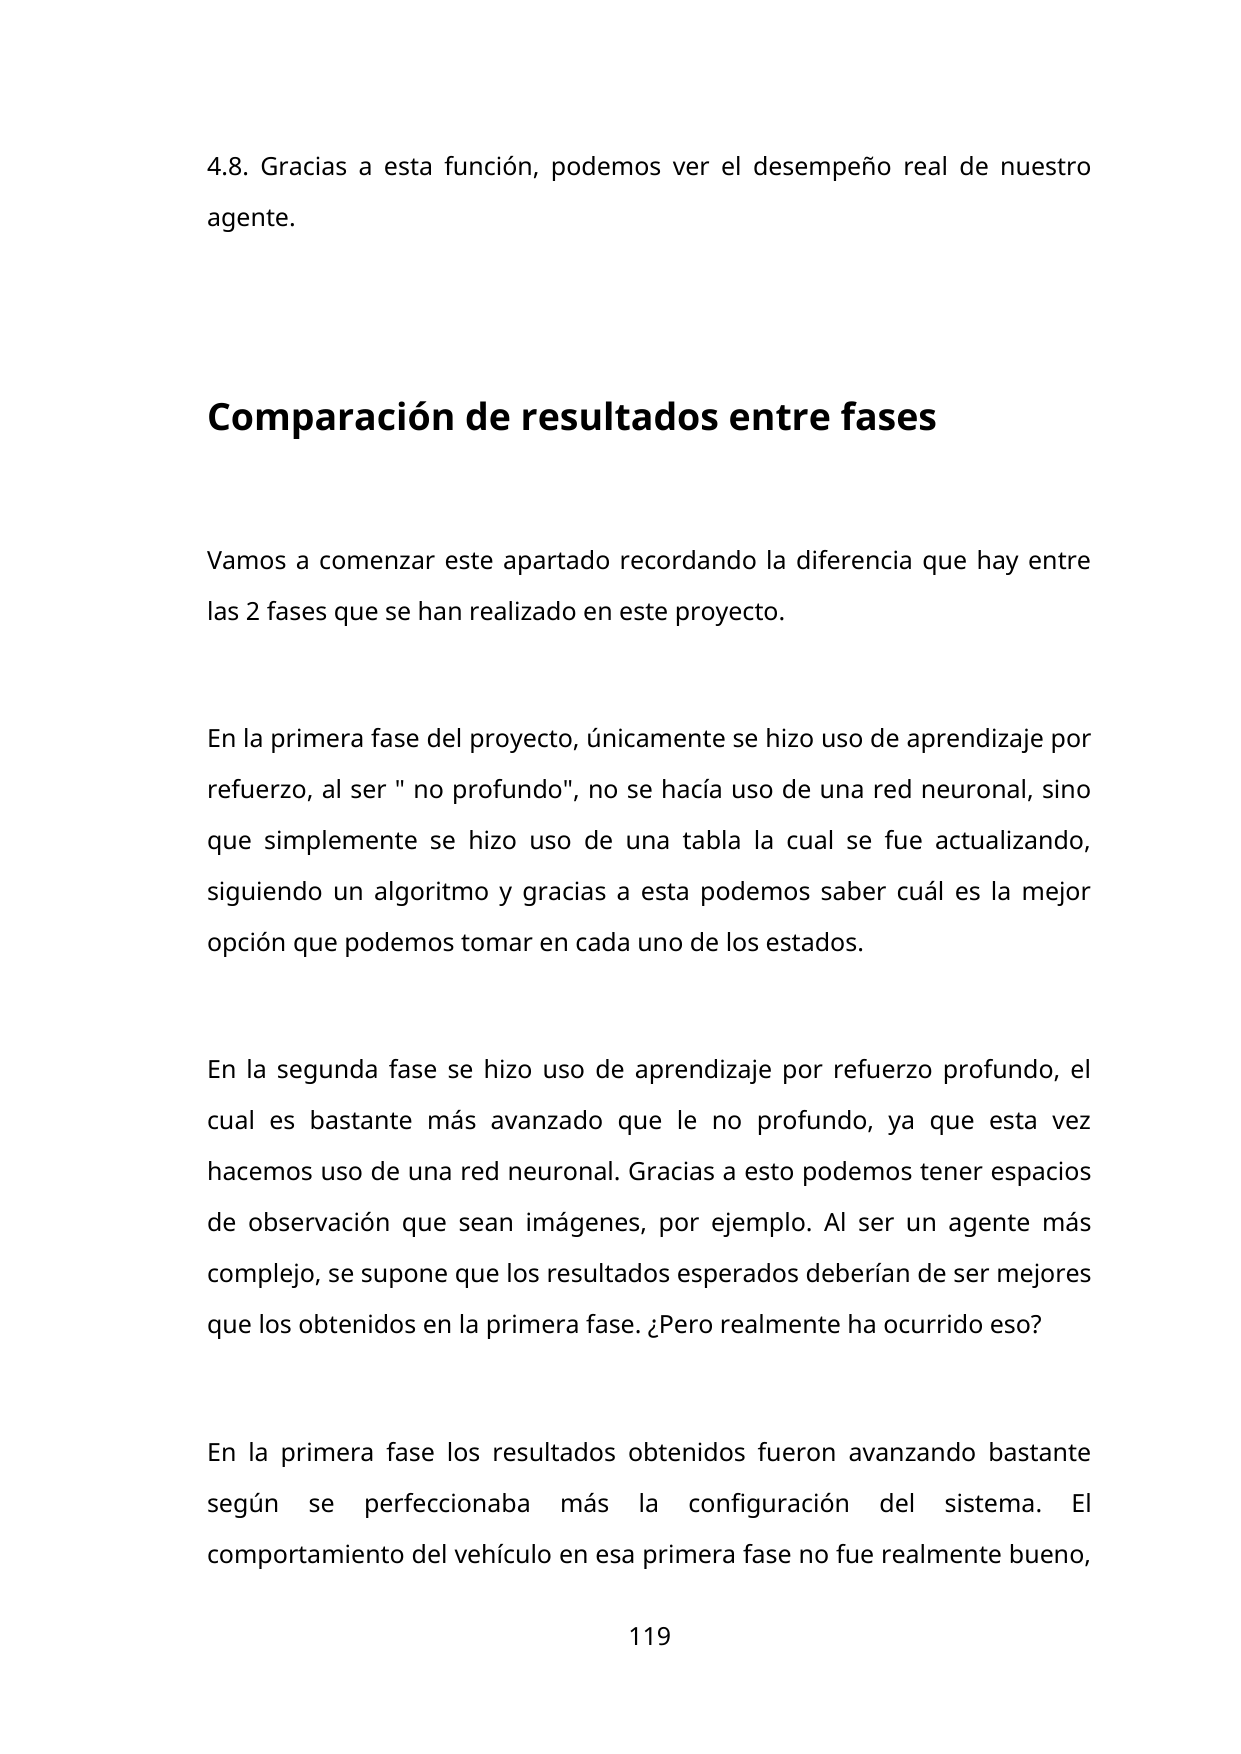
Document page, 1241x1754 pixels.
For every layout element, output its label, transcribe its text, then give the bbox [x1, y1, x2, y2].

text En la primera fase del proyecto, únicamente se hizo uso de aprendizaje por refuerzo, al ser " no profundo", no se hacía uso de una red neuronal, sino que simplemente se hizo uso de una tabla la cual se fue actualizando, siguiendo un algoritmo y gracias a esta podemos saber cuál es la mejor opción que podemos tomar en cada uno de los estados. [207, 721, 1092, 959]
text En la segunda fase se hizo uso de aprendizaje por refuerzo profundo, el cual es bastante más avanzado que le no profundo, ya que esta vez hacemos uso de una red neuronal. Gracias a esto podemos tener espacios de observación que sean imágenes, por ejemplo. Al ser un agente más complejo, se supone que los resultados esperados deberían de ser mejores que los obtenidos en la primera fase. ¿Pero realmente ha ocurrido eso? [207, 1052, 1092, 1341]
text Vamos a comenzar este apartado recordando la diferencia que hay entre las 2 fases que se han realizado en este proyecto. [207, 543, 1092, 628]
text Comparación de resultados entre fases [207, 390, 1092, 441]
